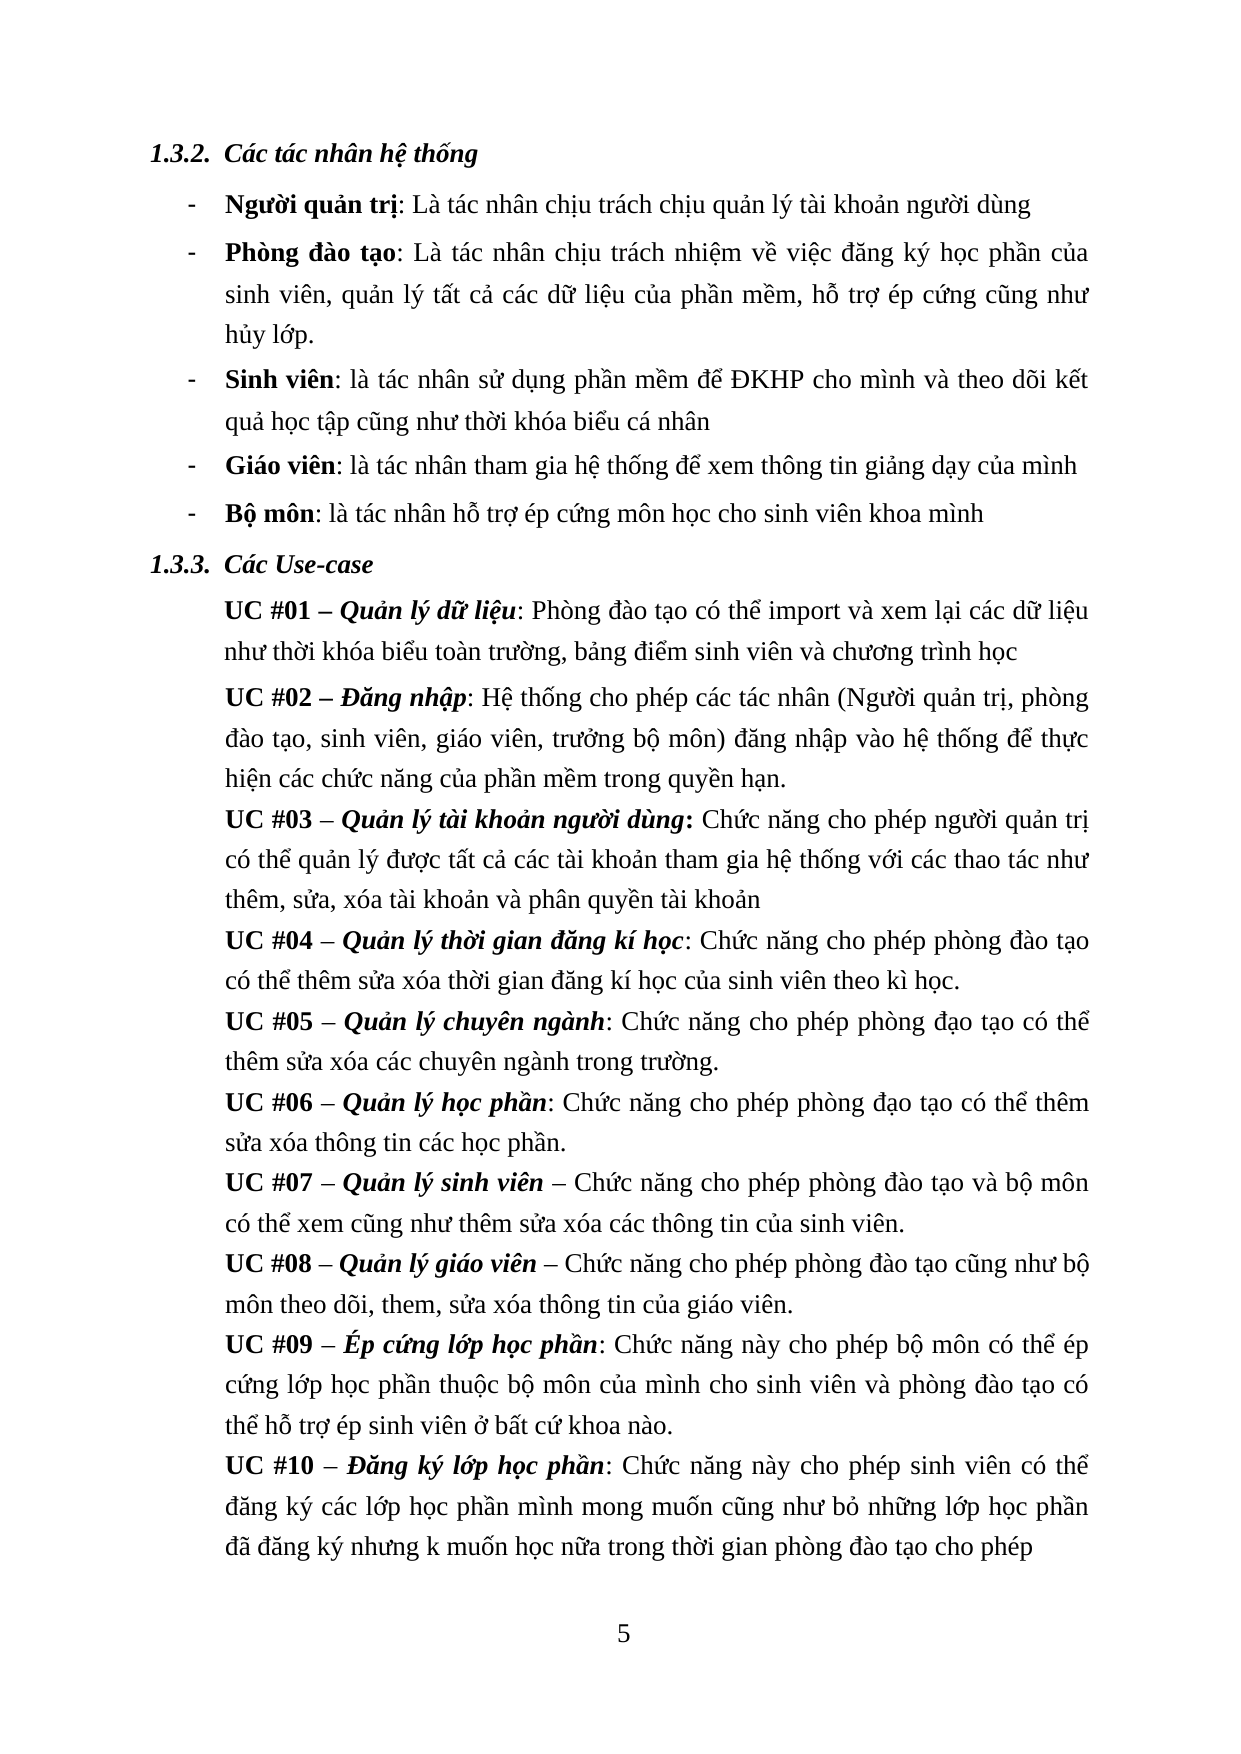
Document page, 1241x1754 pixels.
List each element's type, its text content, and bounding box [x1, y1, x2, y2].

list Sinh viên: là tác nhân sử dụng phần mềm để ĐKHP cho mình và theo dõi kết quả học tập cũng như thời khóa biểu cá nhân [187, 359, 1090, 436]
list UC #02 – Đăng nhập: Hệ thống cho phép các tác nhân (Người quản trị, phòng đào tạo, sinh viên, giáo viên, trưởng bộ môn) đăng nhập vào hệ thống để thực hiện các chức năng của phần mềm trong quyền hạn. [225, 681, 1090, 793]
list UC #06 – Quản lý học phần: Chức năng cho phép phòng đạo tạo có thể thêm sửa xóa thông tin các học phần. [225, 1086, 1090, 1157]
list UC #04 – Quản lý thời gian đăng kí học: Chức năng cho phép phòng đào tạo có thể thêm sửa xóa thời gian đăng kí học của sinh viên theo kì học. [225, 924, 1090, 996]
list UC #05 – Quản lý chuyên ngành: Chức năng cho phép phòng đạo tạo có thể thêm sửa xóa các chuyên ngành trong trường. [225, 1005, 1090, 1076]
list UC #08 – Quản lý giáo viên – Chức năng cho phép phòng đào tạo cũng như bộ môn theo dõi, them, sửa xóa thông tin của giáo viên. [225, 1247, 1090, 1319]
subtitle Các tác nhân hệ thống [150, 137, 1090, 169]
list Người quản trị: Là tác nhân chịu trách chịu quản lý tài khoản người dùng [187, 184, 1090, 221]
list Bộ môn: là tác nhân hỗ trợ ép cứng môn học cho sinh viên khoa mình [187, 493, 1090, 530]
list UC #07 – Quản lý sinh viên – Chức năng cho phép phòng đào tạo và bộ môn có thể xem cũng như thêm sửa xóa các thông tin của sinh viên. [225, 1166, 1090, 1238]
list UC #03 – Quản lý tài khoản người dùng: Chức năng cho phép người quản trị có thể quản lý được tất cả các tài khoản tham gia hệ thống với các thao tác như thêm, sửa, xóa tài khoản và phân quyền tài khoản [225, 803, 1090, 915]
list Giáo viên: là tác nhân tham gia hệ thống để xem thông tin giảng dạy của mình [187, 446, 1090, 482]
subtitle Các Use-case [150, 548, 1090, 579]
list UC #09 – Ép cứng lớp học phần: Chức năng này cho phép bộ môn có thể ép cứng lớp học phần thuộc bộ môn của mình cho sinh viên và phòng đào tạo có thể hỗ trợ ép sinh viên ở bất cứ khoa nào. [225, 1328, 1090, 1440]
list UC #10 – Đăng ký lớp học phần: Chức năng này cho phép sinh viên có thể đăng ký các lớp học phần mình mong muốn cũng như bỏ những lớp học phần đã đăng ký nhưng k muốn học nữa trong thời gian phòng đào tạo cho phép [225, 1449, 1090, 1561]
text UC #01 – Quản lý dữ liệu: Phòng đào tạo có thể import và xem lại các dữ liệu như thời khóa biểu toàn trường, bảng điểm sinh viên và chương trình học [224, 594, 1090, 666]
list Phòng đào tạo: Là tác nhân chịu trách nhiệm về việc đăng ký học phần của sinh viên, quản lý tất cả các dữ liệu của phần mềm, hỗ trợ ép cứng cũng như hủy lớp. [187, 232, 1090, 350]
